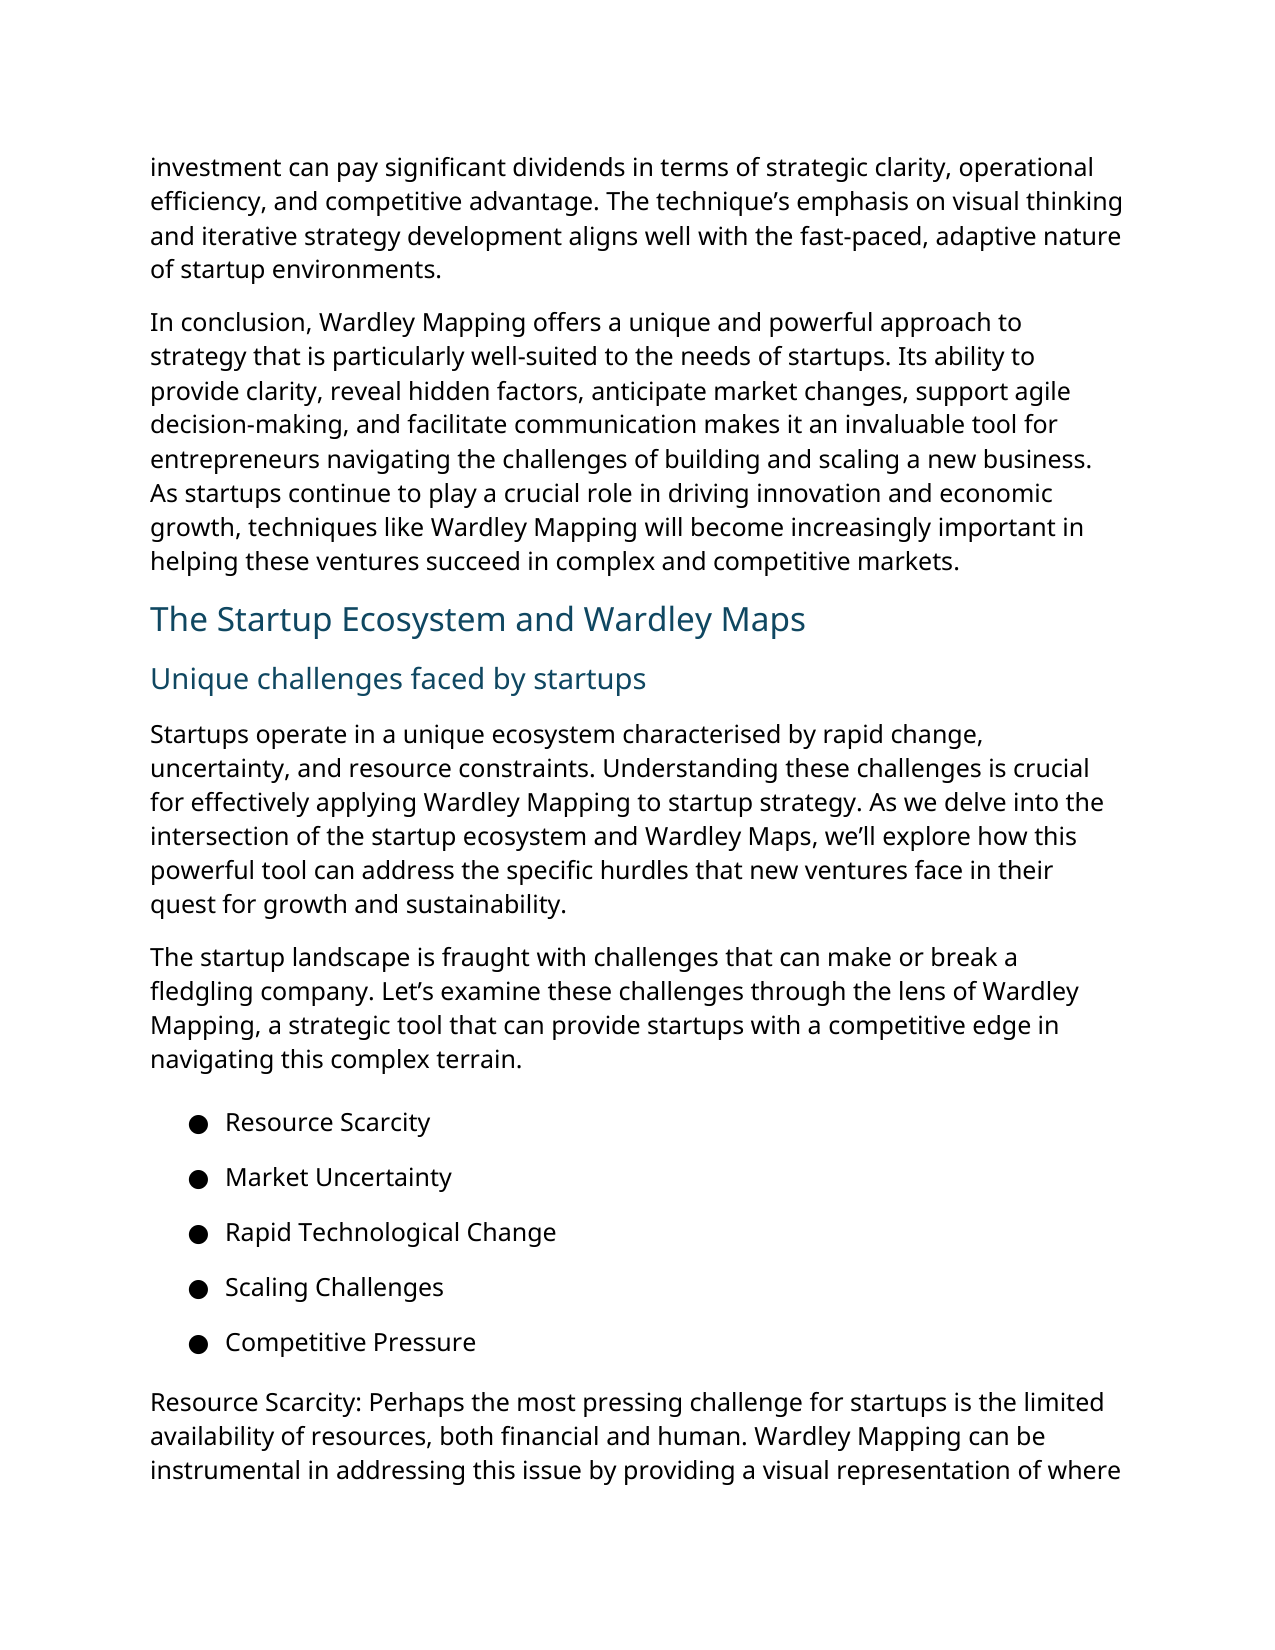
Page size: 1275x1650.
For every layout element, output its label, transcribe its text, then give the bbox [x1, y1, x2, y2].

list Rapid Technological Change [187, 1205, 1125, 1256]
subtitle The Startup Ecosystem and Wardley Maps [150, 596, 1125, 642]
list Resource Scarcity [187, 1095, 1125, 1146]
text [150, 150, 1125, 286]
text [150, 1385, 1125, 1487]
subtitle Unique challenges faced by startups [150, 658, 1125, 698]
text The startup landscape is fraught with challenges that can make or break a fledgling company. Let’s examine these challenges through the lens of Wardley Mapping, a strategic tool that can provide startups with a competitive edge in navigating this complex terrain. [150, 940, 1125, 1076]
list Scaling Challenges [187, 1260, 1125, 1311]
list Market Uncertainty [187, 1150, 1125, 1201]
text In conclusion, Wardley Mapping offers a unique and powerful approach to strategy that is particularly well-suited to the needs of startups. Its ability to provide clarity, reveal hidden factors, anticipate market changes, support agile decision-making, and facilitate communication makes it an invaluable tool for entrepreneurs navigating the challenges of building and scaling a new business. As startups continue to play a crucial role in driving innovation and economic growth, techniques like Wardley Mapping will become increasingly important in helping these ventures succeed in complex and competitive markets. [150, 305, 1125, 577]
text Startups operate in a unique ecosystem characterised by rapid change, uncertainty, and resource constraints. Understanding these challenges is crucial for effectively applying Wardley Mapping to startup strategy. As we delve into the intersection of the startup ecosystem and Wardley Maps, we’ll explore how this powerful tool can address the specific hurdles that new ventures face in their quest for growth and sustainability. [150, 717, 1125, 921]
list Competitive Pressure [187, 1315, 1125, 1366]
